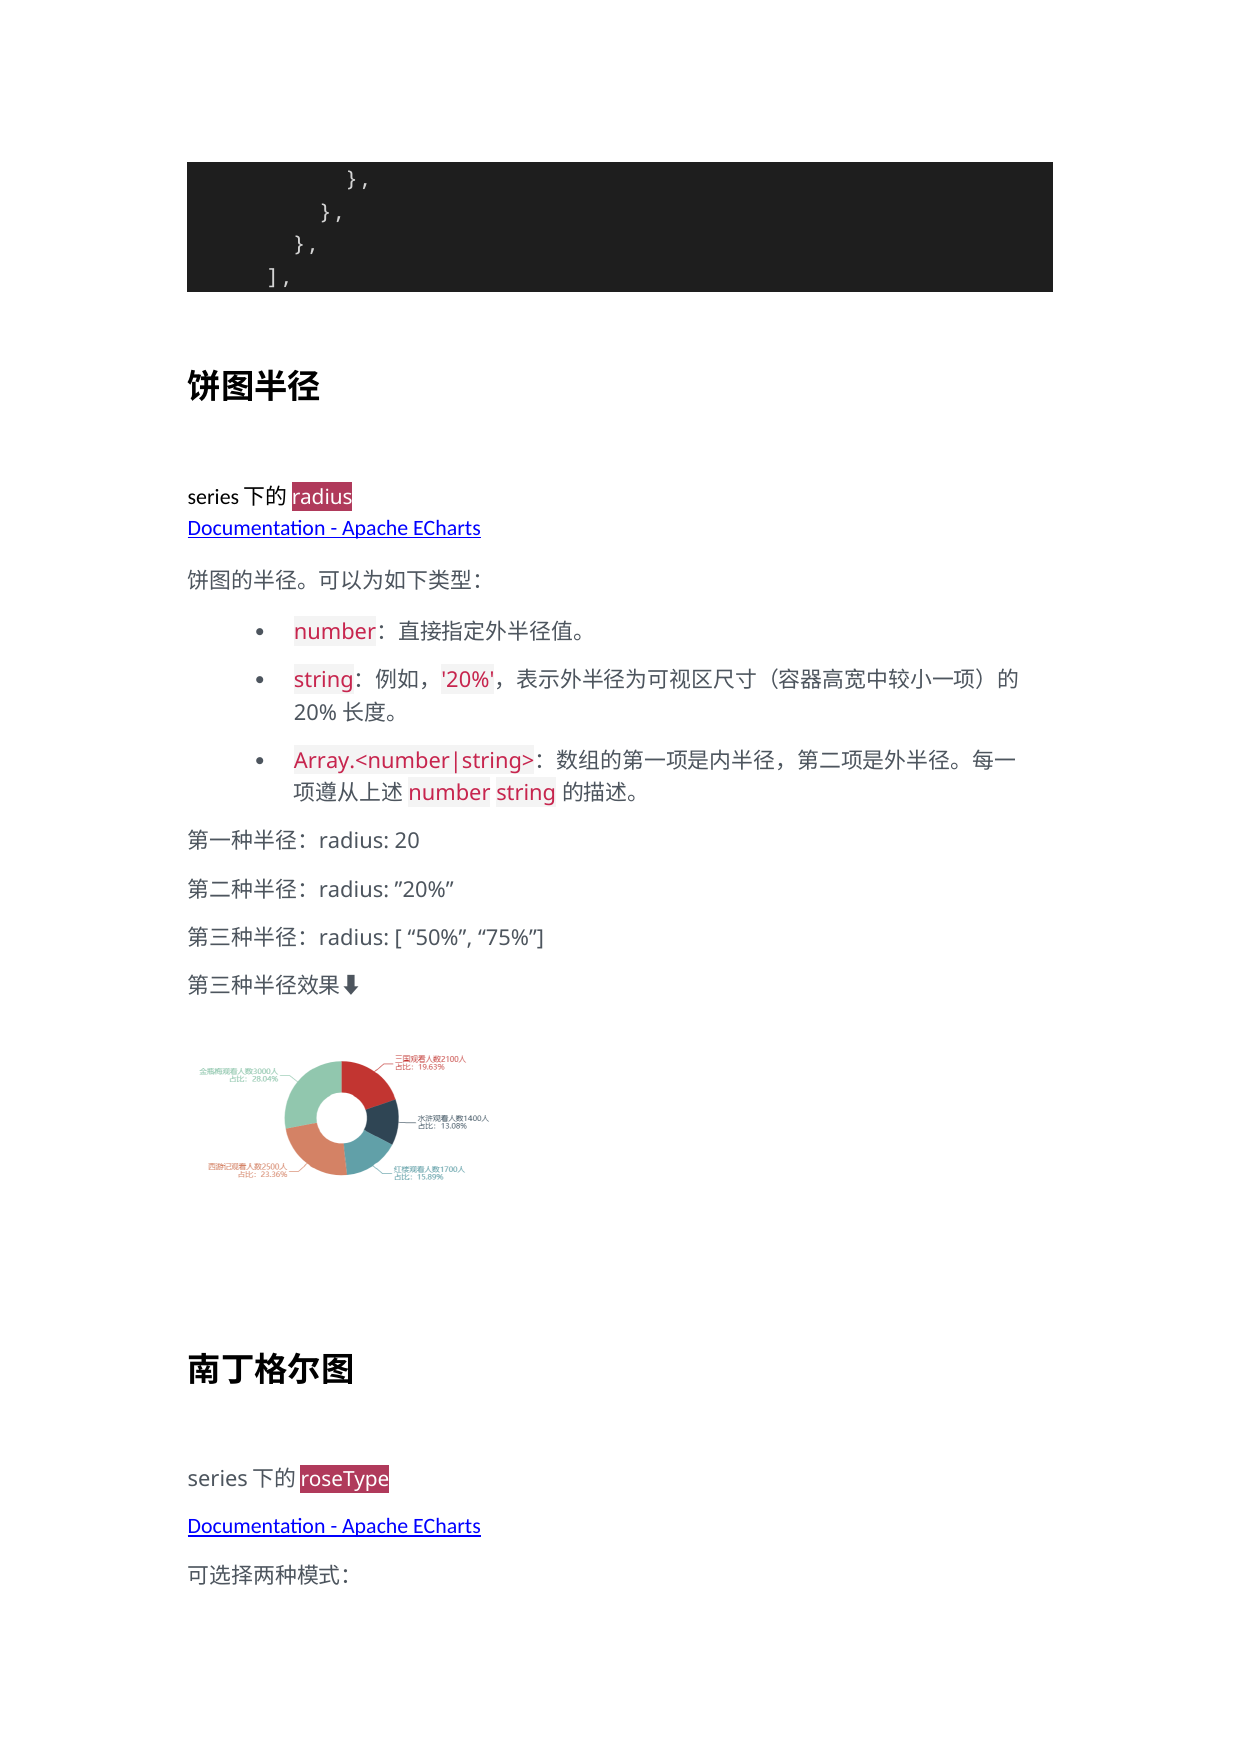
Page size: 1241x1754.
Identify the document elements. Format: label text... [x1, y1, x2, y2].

text Documentation - Apache ECharts [187, 1509, 1021, 1542]
text 可选择两种模式： [187, 1557, 1021, 1590]
subtitle 饼图半径 [187, 352, 1053, 417]
text Documentation - Apache ECharts [187, 511, 1053, 544]
text }, [187, 227, 1053, 259]
text ], [187, 259, 1053, 292]
subtitle 南丁格尔图 [187, 1334, 1053, 1399]
list string：例如，'20%'，表示外半径为可视区尺寸（容器高宽中较小一项）的 20% 长度。 [256, 662, 1021, 727]
text 饼图的半径。可以为如下类型： [187, 562, 1053, 595]
text 第一种半径：radius: 20 [187, 823, 1021, 856]
text }, [187, 194, 1053, 227]
list number：直接指定外半径值。 [256, 614, 1021, 646]
list Array.<number|string>：数组的第一项是内半径，第二项是外半径。每一项遵从上述 number string 的描述。 [256, 742, 1021, 807]
text series下的radius [187, 479, 1053, 511]
text 第三种半径效果⬇ [187, 967, 1021, 1000]
text 第三种半径：radius: [ “50%”, “75%”] [187, 919, 1021, 952]
picture [187, 1026, 503, 1200]
text }, [187, 162, 1053, 194]
text 第二种半径：radius: ”20%” [187, 871, 1021, 904]
text series下的roseType [187, 1461, 1021, 1494]
